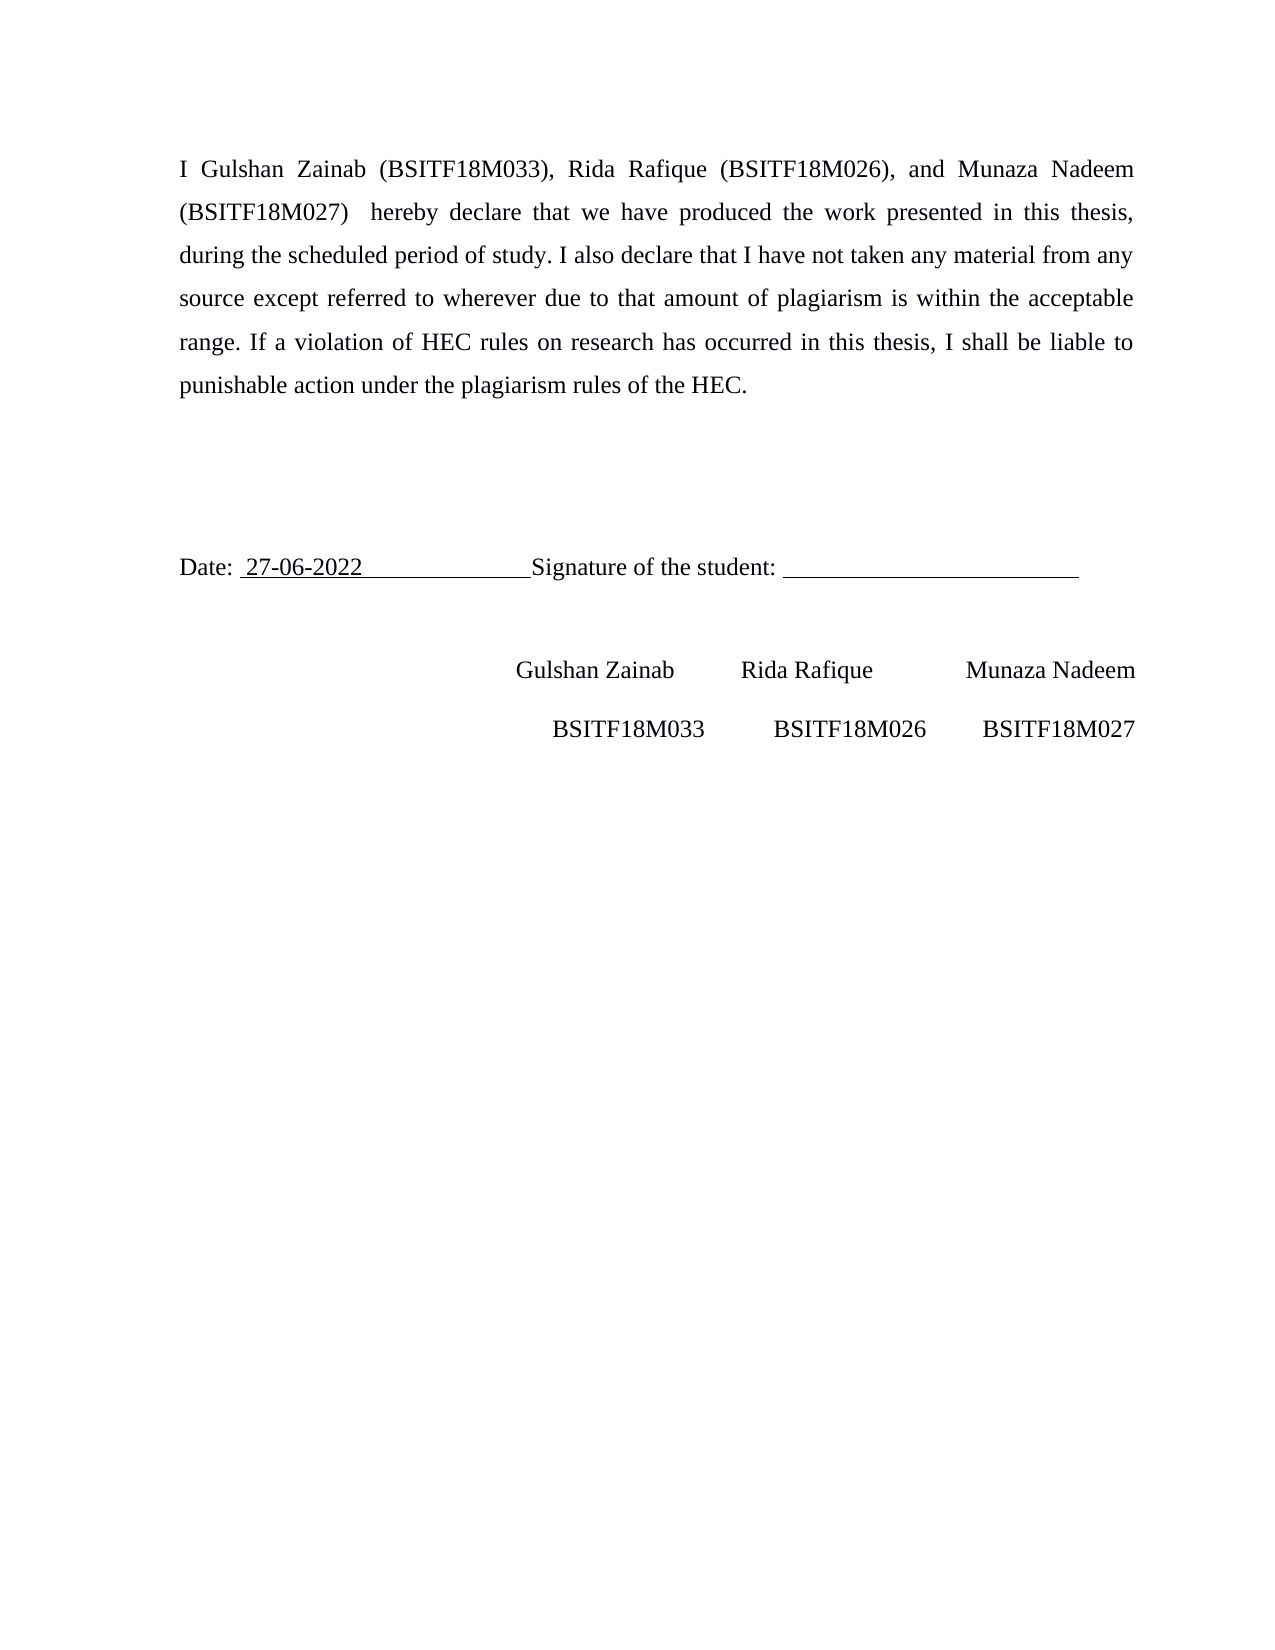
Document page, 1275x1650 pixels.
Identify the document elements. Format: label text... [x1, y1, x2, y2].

text I Gulshan Zainab (BSITF18M033), Rida Rafique (BSITF18M026), and Munaza Nadeem (BSITF18M027) hereby declare that we have produced the work presented in this thesis, during the scheduled period of study. I also declare that I have not taken any material from any source except referred to wherever due to that amount of plagiarism is within the acceptable range. If a violation of HEC rules on research has occurred in this thesis, I shall be liable to punishable action under the plagiarism rules of the HEC. [179, 154, 1135, 398]
text Gulshan Zainab Rida Rafique Munaza Nadeem [179, 655, 1135, 683]
text BSITF18M033 BSITF18M026 BSITF18M027 [179, 714, 1135, 743]
text Date: 27-06-2022 Signature of the student: [179, 552, 1141, 579]
